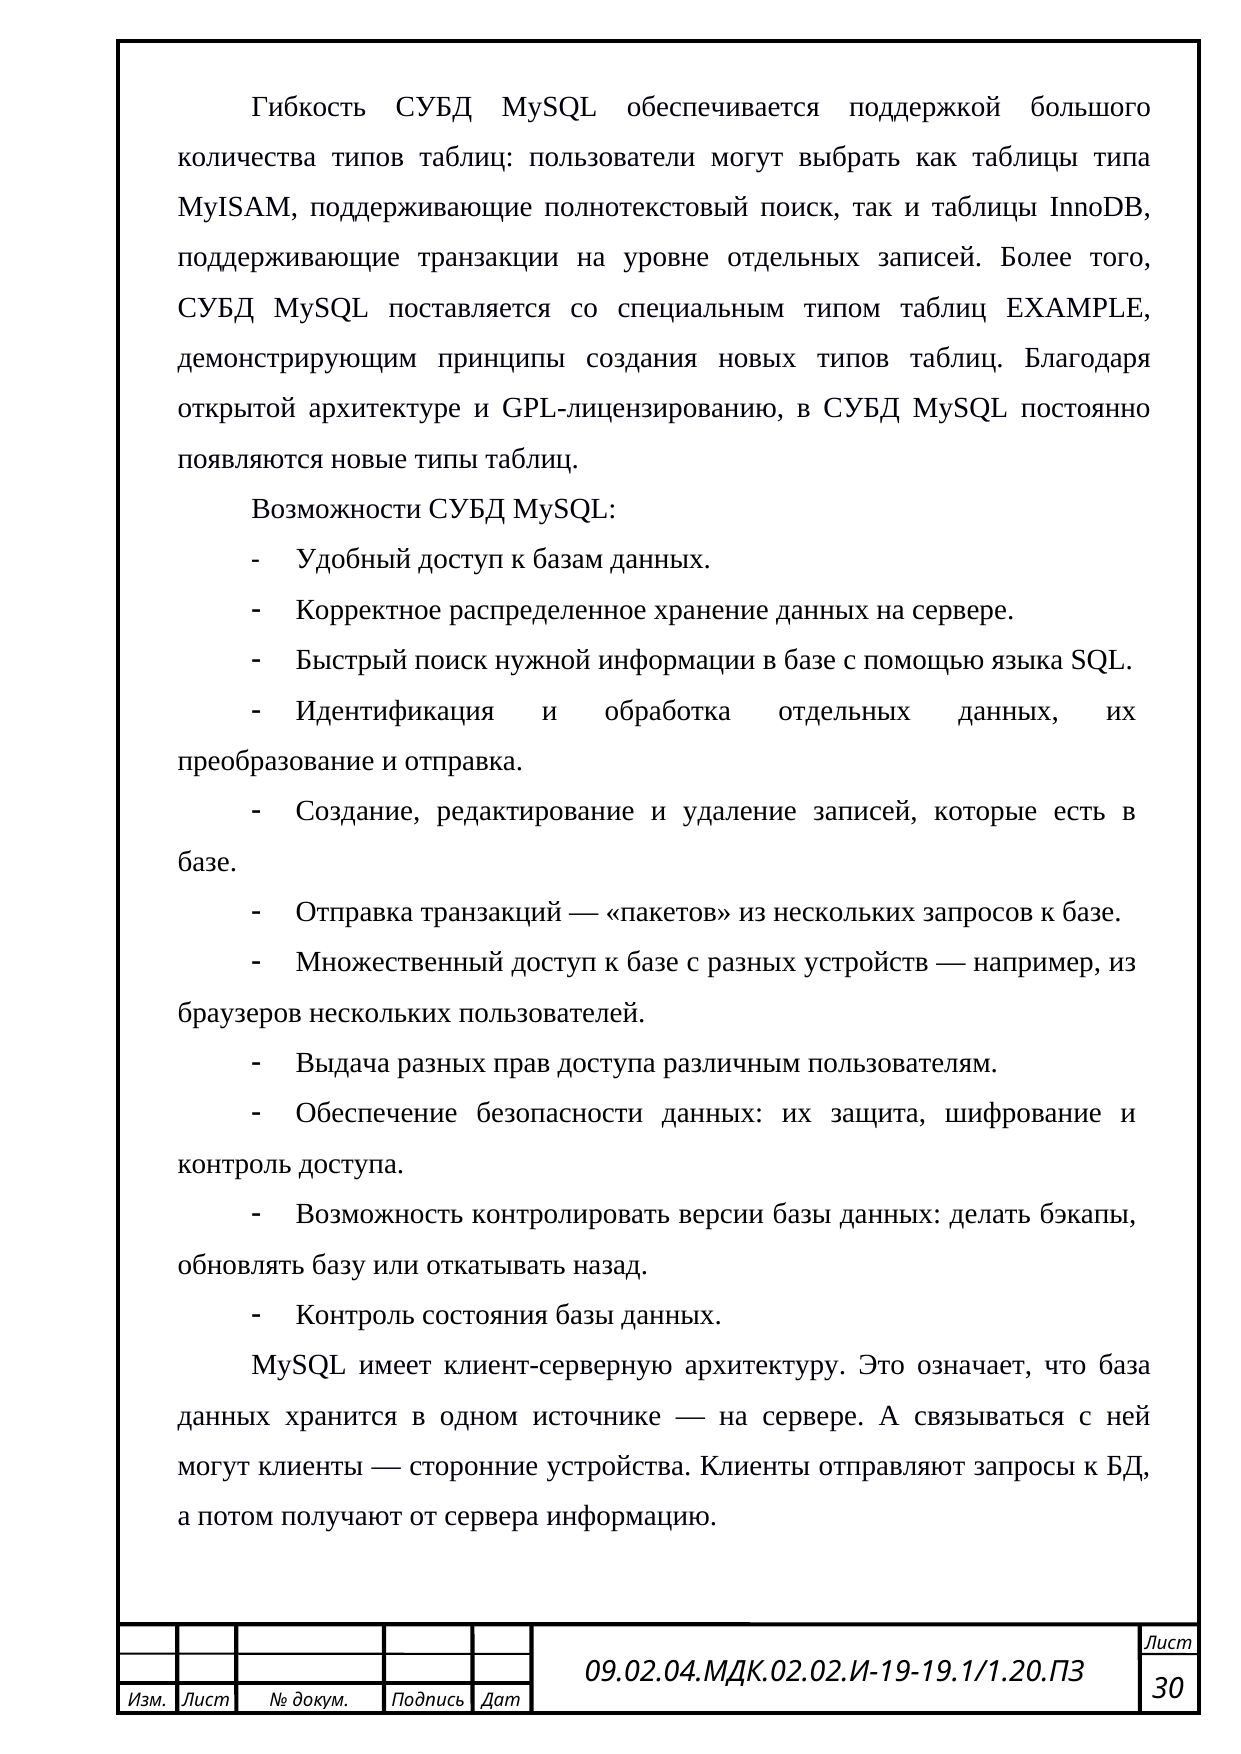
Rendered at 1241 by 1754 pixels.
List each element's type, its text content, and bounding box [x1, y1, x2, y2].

list Множественный доступ к базе с разных устройств — например, из браузеров нескольких пользователей. [177, 944, 1137, 1028]
text MySQL имеет клиент-серверную архитектуру. Это означает, что база данных хранится в одном источнике — на сервере. А связываться с ней могут клиенты — сторонние устройства. Клиенты отправляют запросы к БД, а потом получают от сервера информацию. [177, 1347, 1152, 1532]
list Быстрый поиск нужной информации в базе с помощью языка SQL. [177, 642, 1137, 676]
text Гибкость СУБД MySQL обеспечивается поддержкой большого количества типов таблиц: пользователи могут выбрать как таблицы типа MyISAM, поддерживающие полнотекстовый поиск, так и таблицы InnoDB, поддерживающие транзакции на уровне отдельных записей. Более того, СУБД MySQL поставляется со специальным типом таблиц EXAMPLE, демонстрирующим принципы создания новых типов таблиц. Благодаря открытой архитектуре и GPL-лицензированию, в СУБД MySQL постоянно появляются новые типы таблиц. [177, 89, 1152, 474]
list Выдача разных прав доступа различным пользователям. [177, 1045, 1137, 1079]
list Удобный доступ к базам данных. [177, 541, 1137, 575]
list Идентификация и обработка отдельных данных, их преобразование и отправка. [177, 693, 1137, 777]
list Контроль состояния базы данных. [177, 1297, 1137, 1331]
text Возможности СУБД MySQL: [177, 491, 1152, 525]
list Обеспечение безопасности данных: их защита, шифрование и контроль доступа. [177, 1096, 1137, 1179]
list Корректное распределенное хранение данных на сервере. [177, 592, 1137, 625]
list Отправка транзакций — «пакетов» из нескольких запросов к базе. [177, 894, 1137, 928]
list Создание, редактирование и удаление записей, которые есть в базе. [177, 793, 1137, 877]
list Возможность контролировать версии базы данных: делать бэкапы, обновлять базу или откатывать назад. [177, 1196, 1137, 1280]
